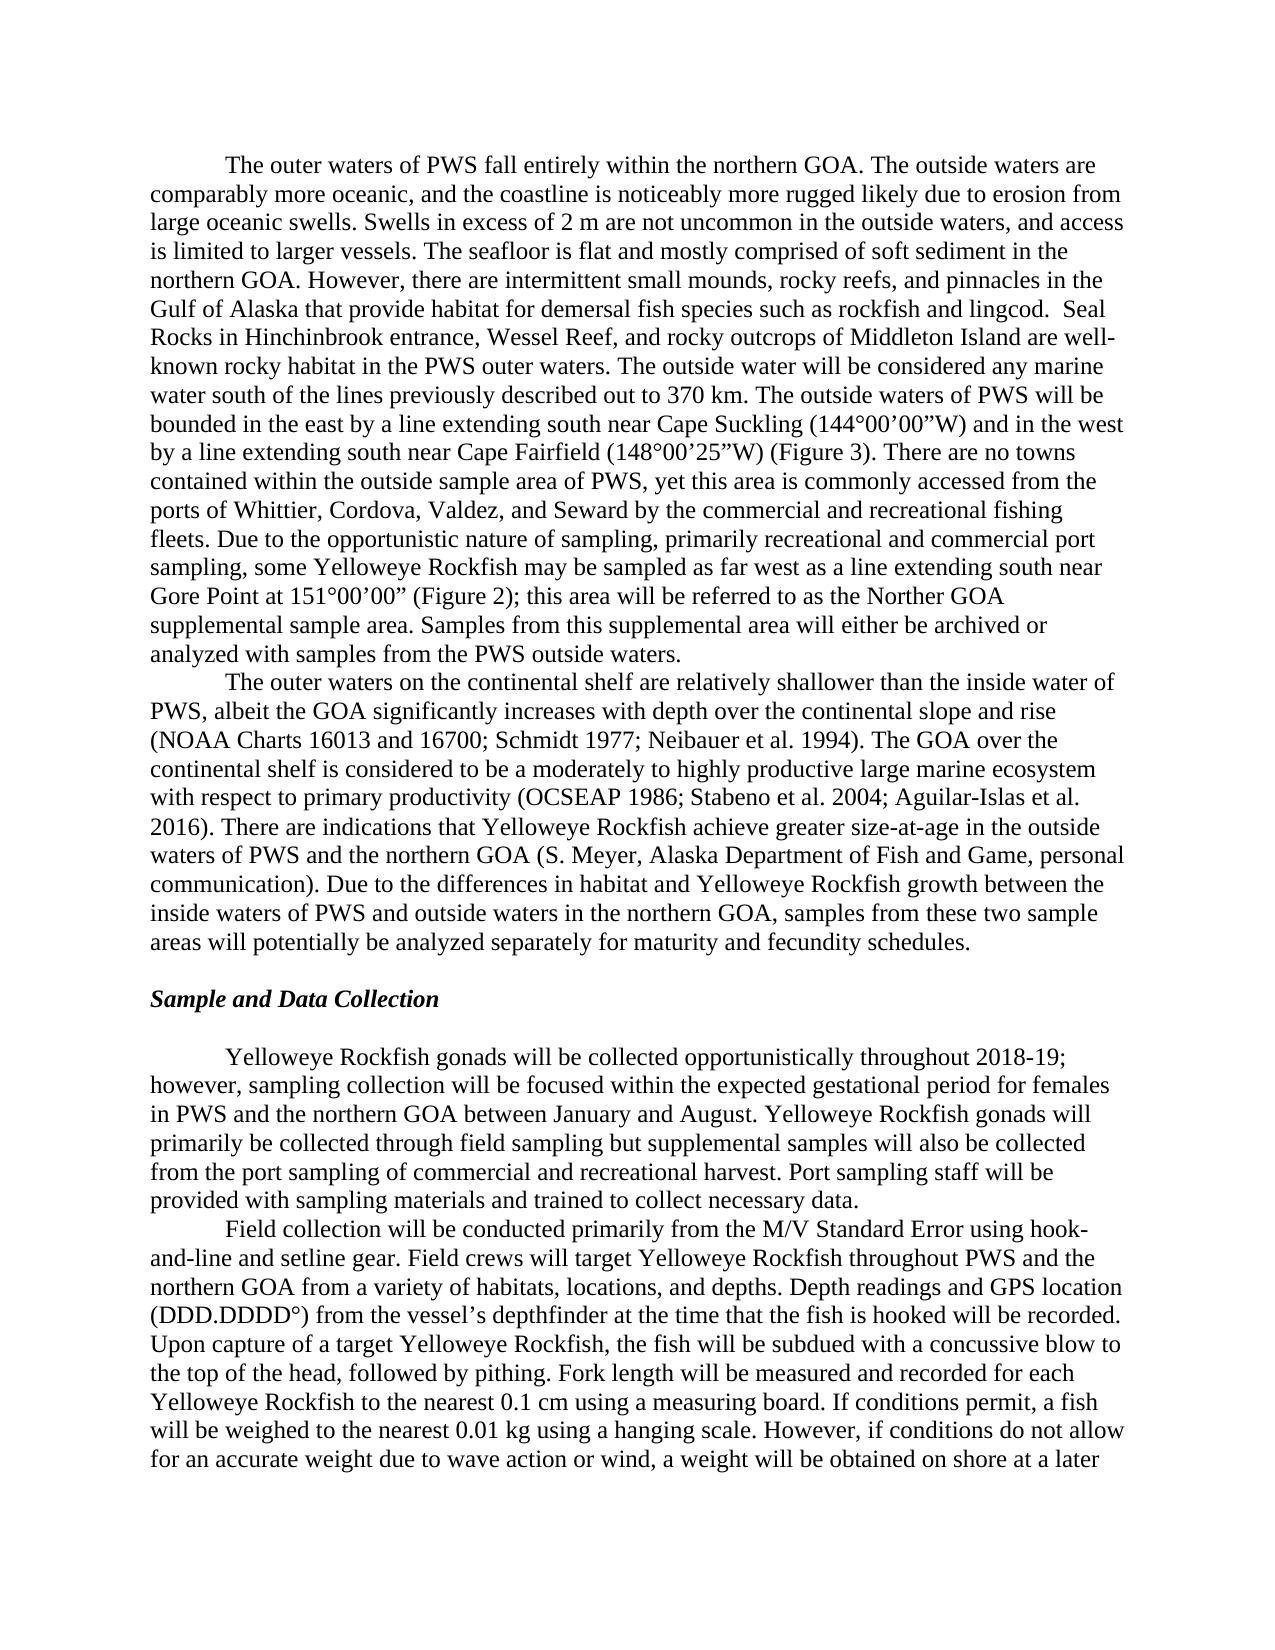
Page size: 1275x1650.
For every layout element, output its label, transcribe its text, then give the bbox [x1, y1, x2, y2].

text The outer waters on the continental shelf are relatively shallower than the inside water of PWS, albeit the GOA significantly increases with depth over the continental slope and rise (NOAA Charts 16013 and 16700; Schmidt 1977; Neibauer et al. 1994). The GOA over the continental shelf is considered to be a moderately to highly productive large marine ecosystem with respect to primary productivity (OCSEAP 1986; Stabeno et al. 2004; Aguilar-Islas et al. 2016). There are indications that Yelloweye Rockfish achieve greater size-at-age in the outside waters of PWS and the northern GOA (S. Meyer, Alaska Department of Fish and Game, personal communication). Due to the differences in habitat and Yelloweye Rockfish growth between the inside waters of PWS and outside waters in the northern GOA, samples from these two sample areas will potentially be analyzed separately for maturity and fecundity schedules. [150, 667, 1125, 955]
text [150, 1214, 1125, 1473]
text Sample and Data Collection [150, 984, 1125, 1013]
text Yelloweye Rockfish gonads will be collected opportunistically throughout 2018-19; however, sampling collection will be focused within the expected gestational period for females in PWS and the northern GOA between January and August. Yelloweye Rockfish gonads will primarily be collected through field sampling but supplemental samples will also be collected from the port sampling of commercial and recreational harvest. Port sampling staff will be provided with sampling materials and trained to collect necessary data. [150, 1042, 1125, 1214]
text The outer waters of PWS fall entirely within the northern GOA. The outside waters are comparably more oceanic, and the coastline is noticeably more rugged likely due to erosion from large oceanic swells. Swells in excess of 2 m are not uncommon in the outside waters, and access is limited to larger vessels. The seafloor is flat and mostly comprised of soft sediment in the northern GOA. However, there are intermittent small mounds, rocky reefs, and pinnacles in the Gulf of Alaska that provide habitat for demersal fish species such as rockfish and lingcod. Seal Rocks in Hinchinbrook entrance, Wessel Reef, and rocky outcrops of Middleton Island are well-known rocky habitat in the PWS outer waters. The outside water will be considered any marine water south of the lines previously described out to 370 km. The outside waters of PWS will be bounded in the east by a line extending south near Cape Suckling (144°00’00”W) and in the west by a line extending south near Cape Fairfield (148°00’25”W) (Figure 3). There are no towns contained within the outside sample area of PWS, yet this area is commonly accessed from the ports of Whittier, Cordova, Valdez, and Seward by the commercial and recreational fishing fleets. Due to the opportunistic nature of sampling, primarily recreational and commercial port sampling, some Yelloweye Rockfish may be sampled as far west as a line extending south near Gore Point at 151°00’00” (Figure 2); this area will be referred to as the Norther GOA supplemental sample area. Samples from this supplemental area will either be archived or analyzed with samples from the PWS outside waters. [150, 150, 1125, 667]
